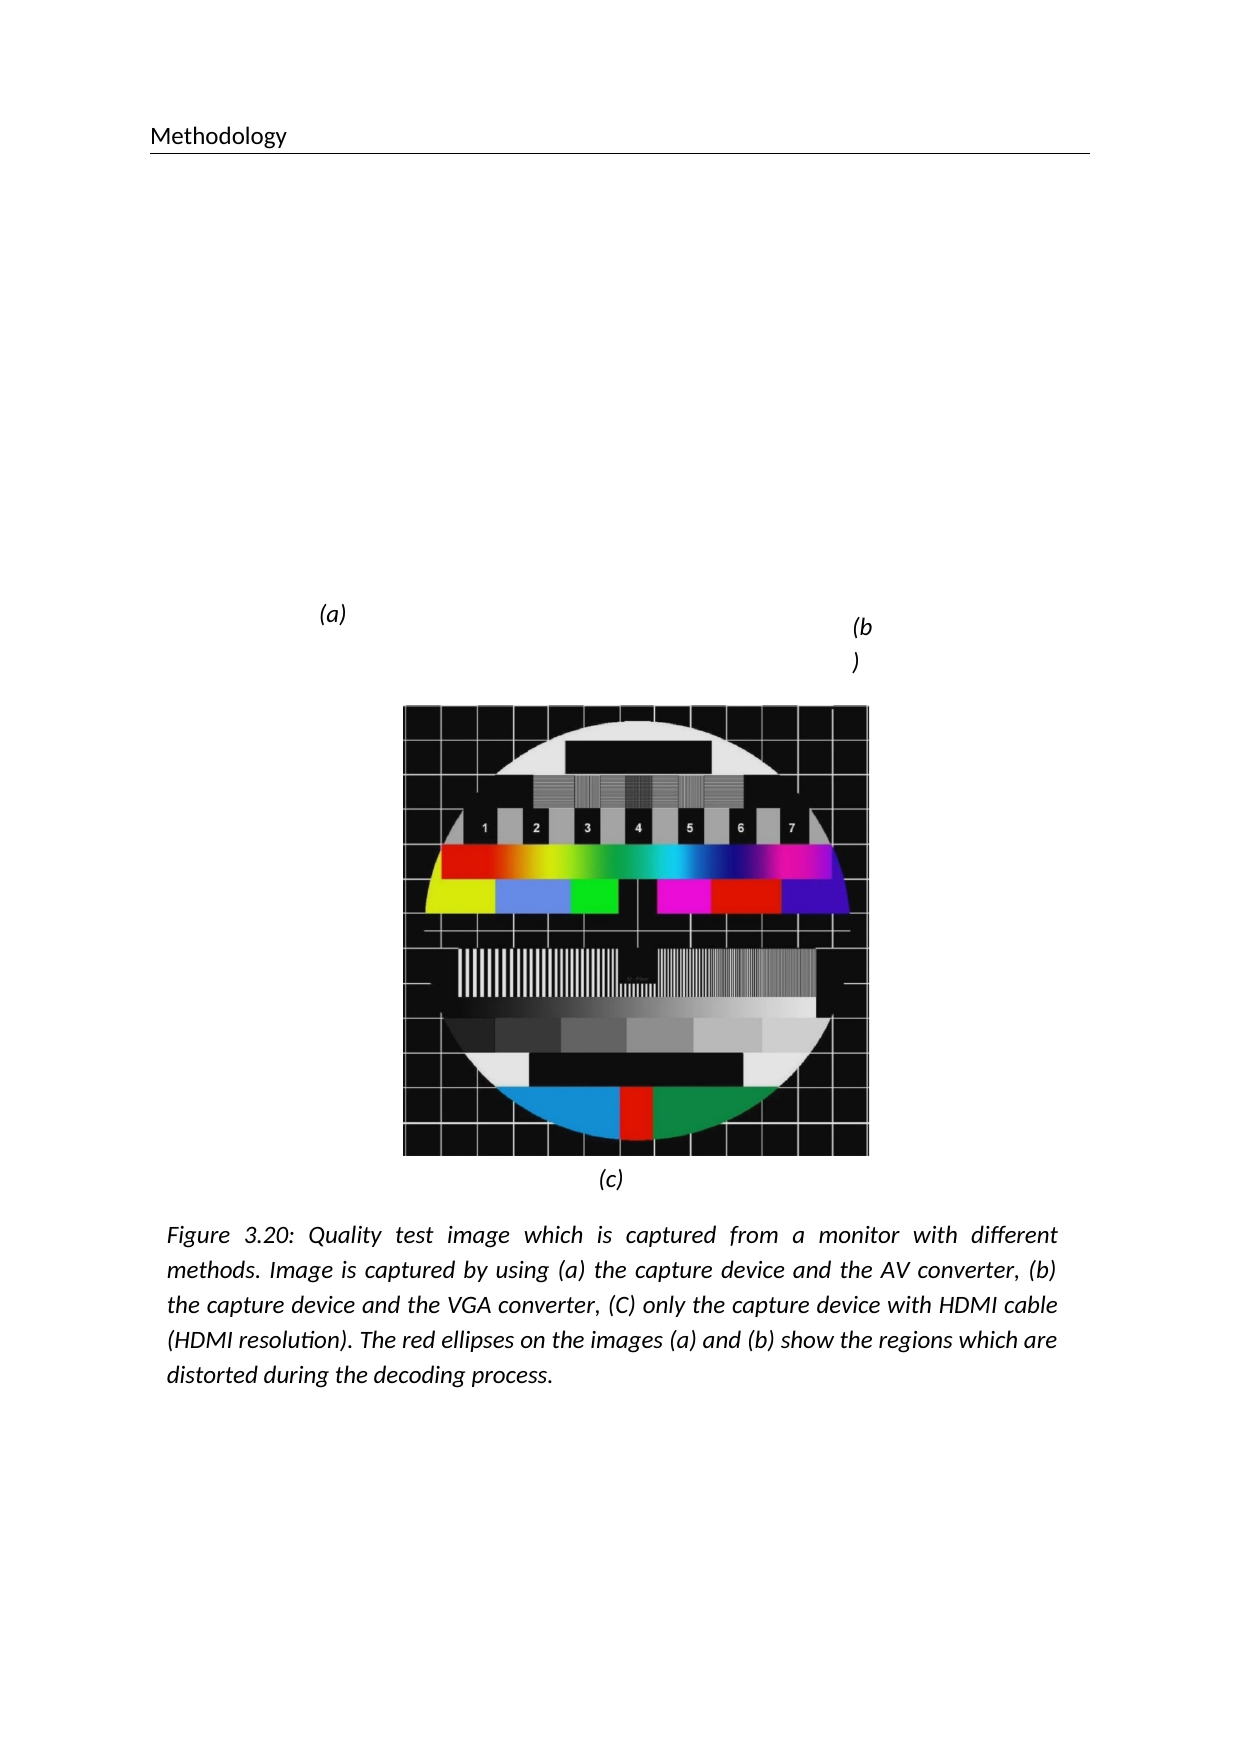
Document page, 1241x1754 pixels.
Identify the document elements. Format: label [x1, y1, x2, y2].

picture [403, 705, 870, 1156]
